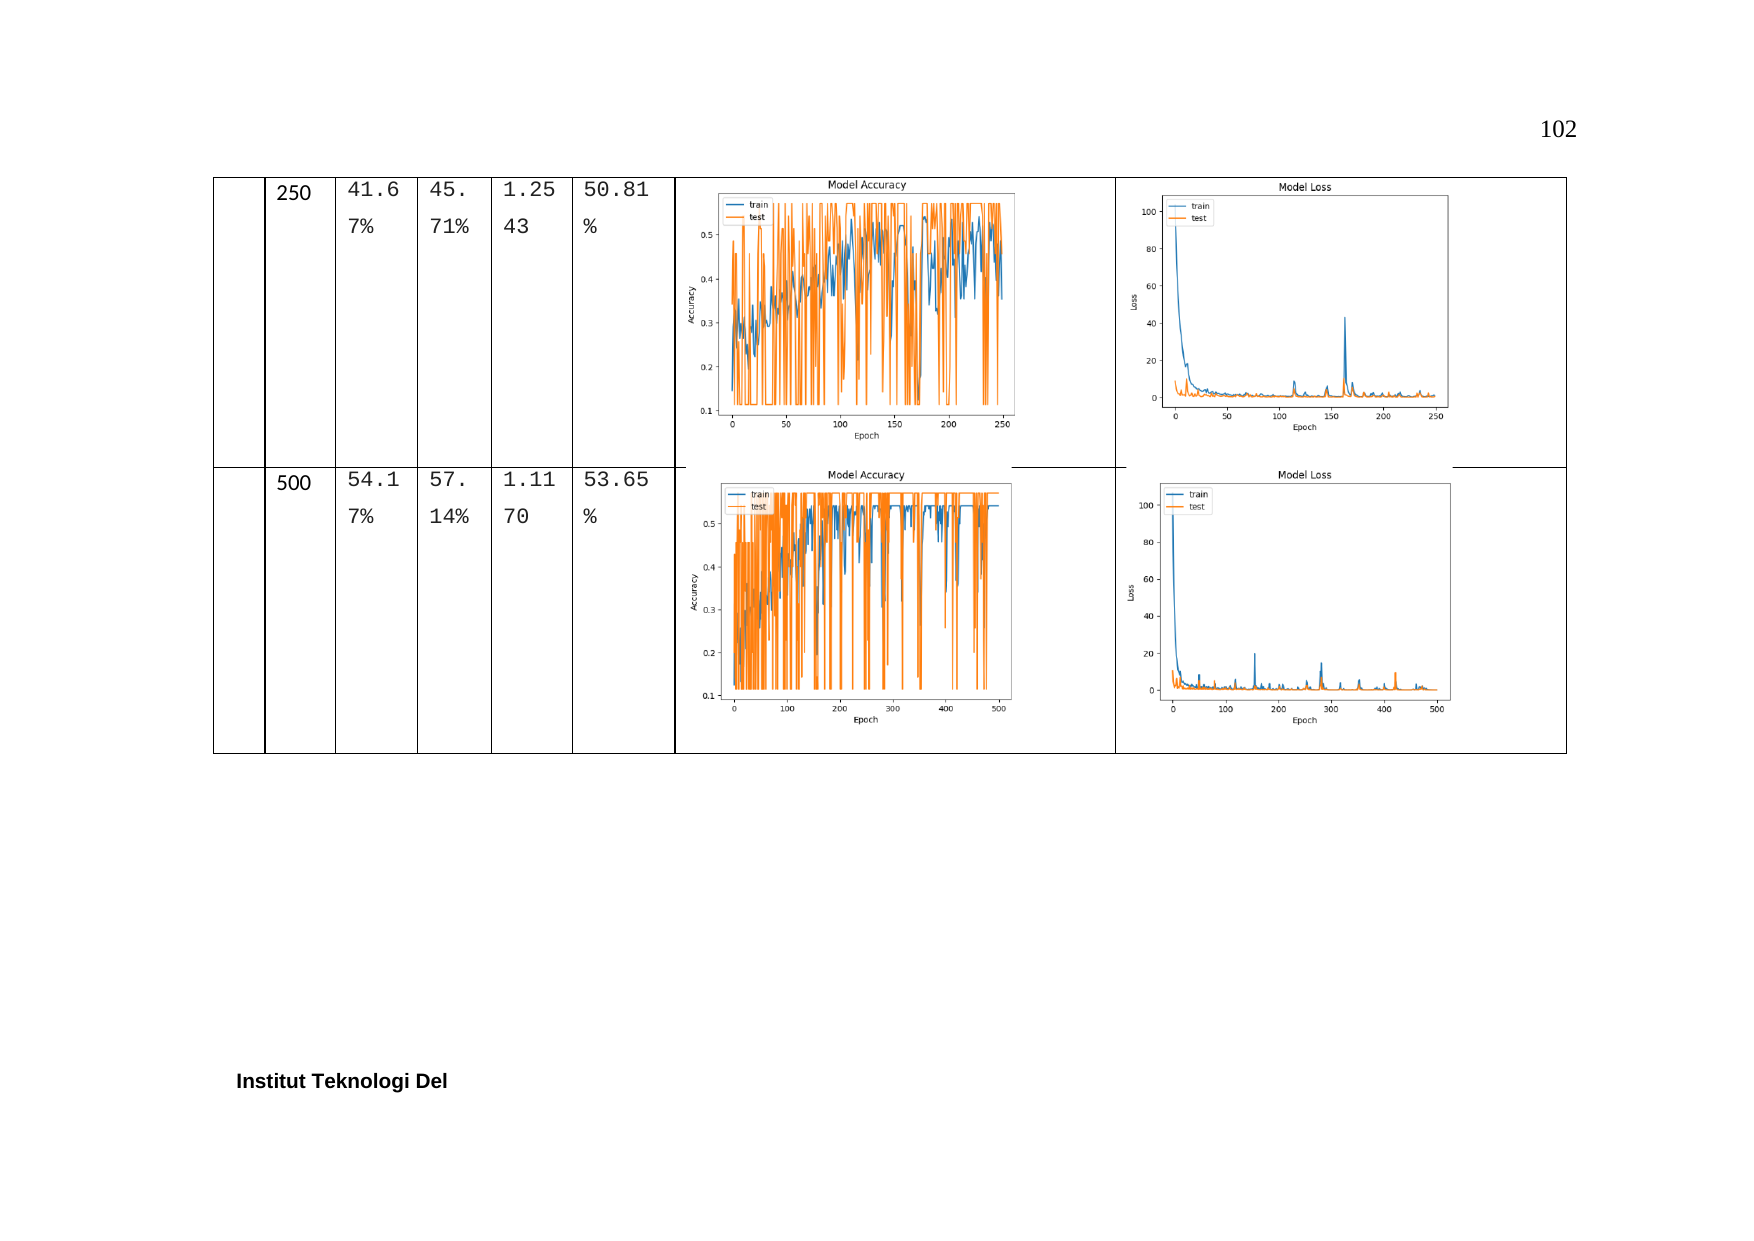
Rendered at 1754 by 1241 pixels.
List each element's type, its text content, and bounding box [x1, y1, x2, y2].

picture [686, 467, 1012, 725]
table_cell 50.81 % [573, 178, 674, 467]
table_cell 41.67% [336, 178, 417, 467]
table_cell 53.65 % [573, 468, 674, 753]
picture [1126, 467, 1453, 727]
table_cell [214, 468, 264, 753]
table_cell 57.14% [418, 468, 491, 753]
table_cell 54.17% [336, 468, 417, 753]
picture [1126, 178, 1450, 433]
table_cell [676, 178, 1115, 467]
table_cell [1116, 178, 1566, 467]
table_cell 500 [266, 468, 335, 753]
table_cell [676, 468, 1115, 753]
table_cell 1.1170 [492, 468, 572, 753]
table_cell [1116, 468, 1566, 753]
table_cell 45.71% [418, 178, 491, 467]
table_cell 1.2543 [492, 178, 572, 467]
table_cell [214, 178, 264, 467]
table_cell 250 [266, 178, 335, 467]
picture [686, 178, 1015, 441]
